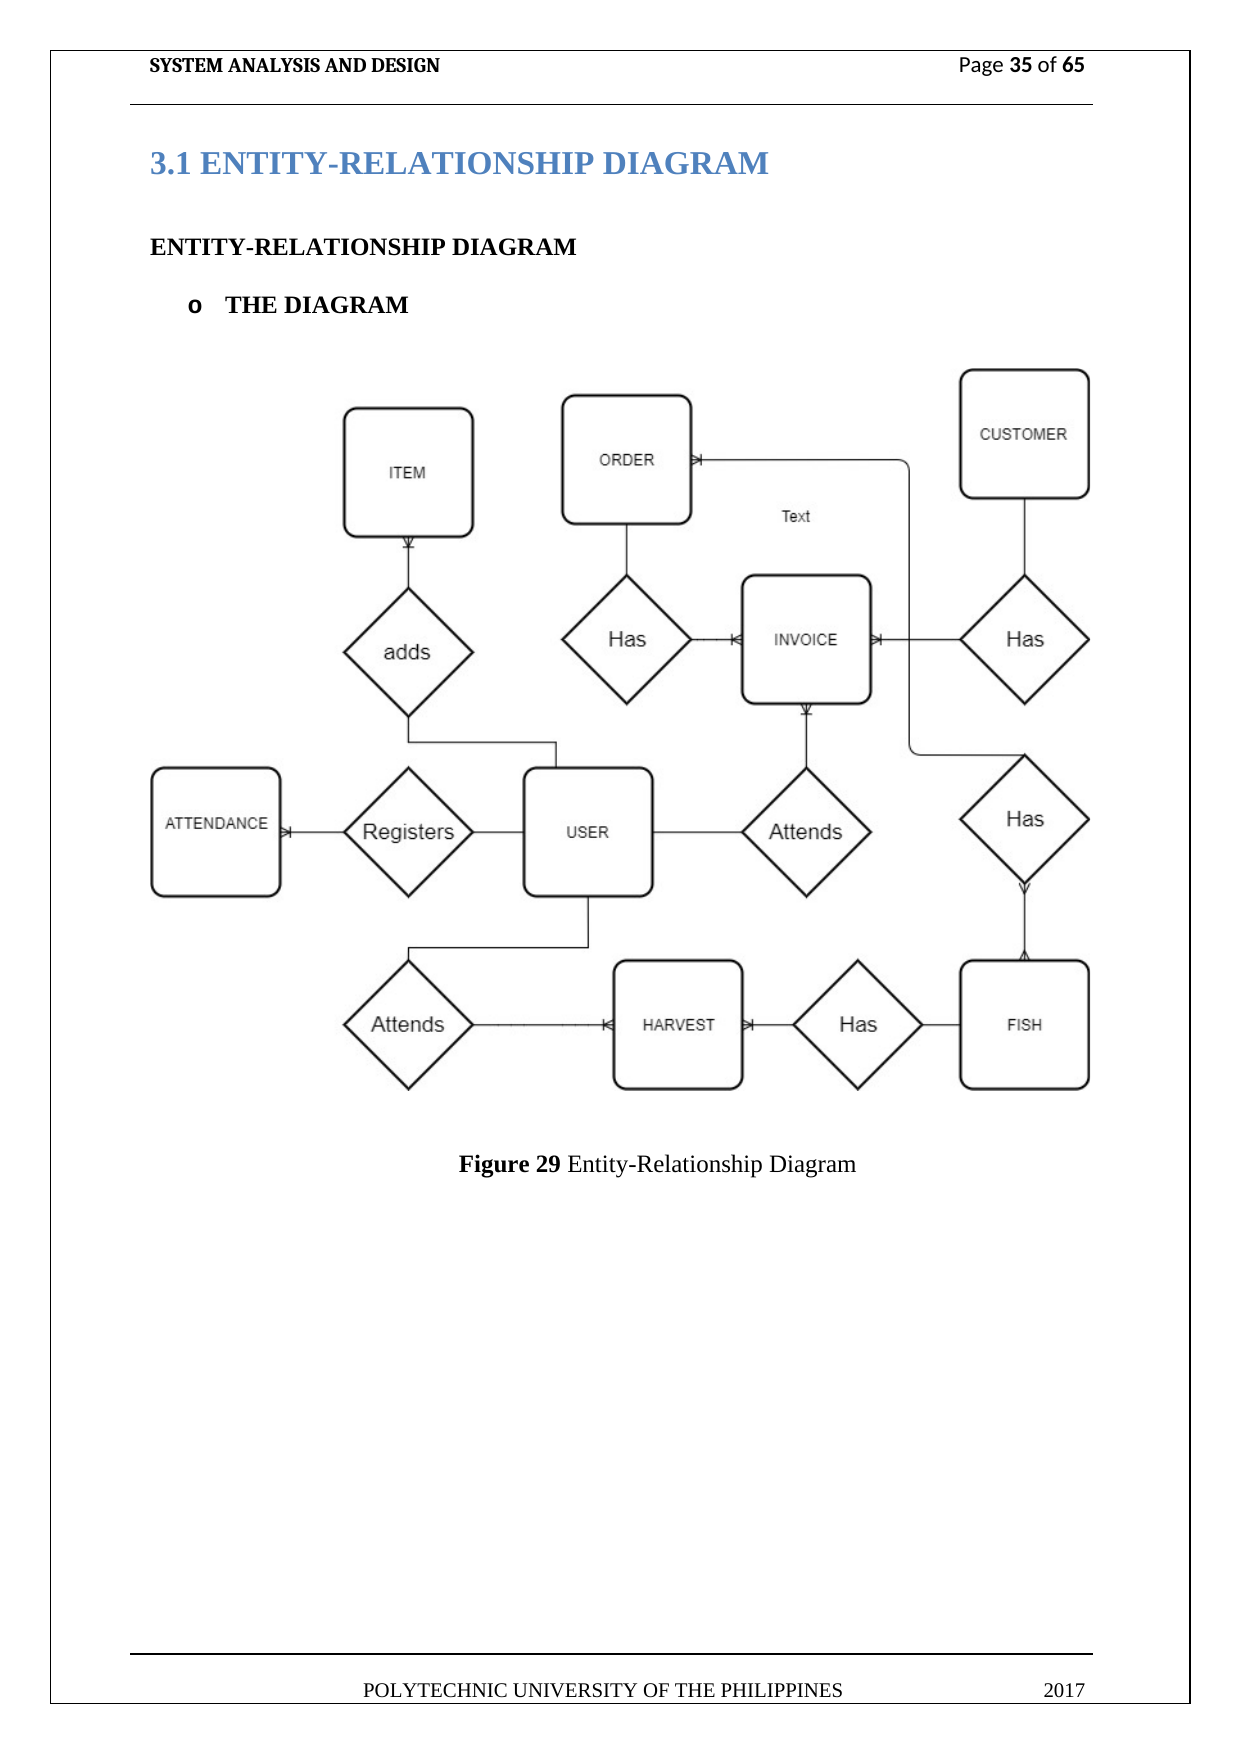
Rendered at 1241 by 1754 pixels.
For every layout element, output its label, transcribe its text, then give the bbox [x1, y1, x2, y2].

subtitle 3.1 ENTITY-RELATIONSHIP DIAGRAM [150, 143, 1090, 181]
picture [150, 368, 1091, 1091]
list THE DIAGRAM [187, 290, 1090, 321]
list Figure 29 Entity-Relationship Diagram [225, 1149, 1090, 1178]
text ENTITY-RELATIONSHIP DIAGRAM [150, 232, 1090, 261]
